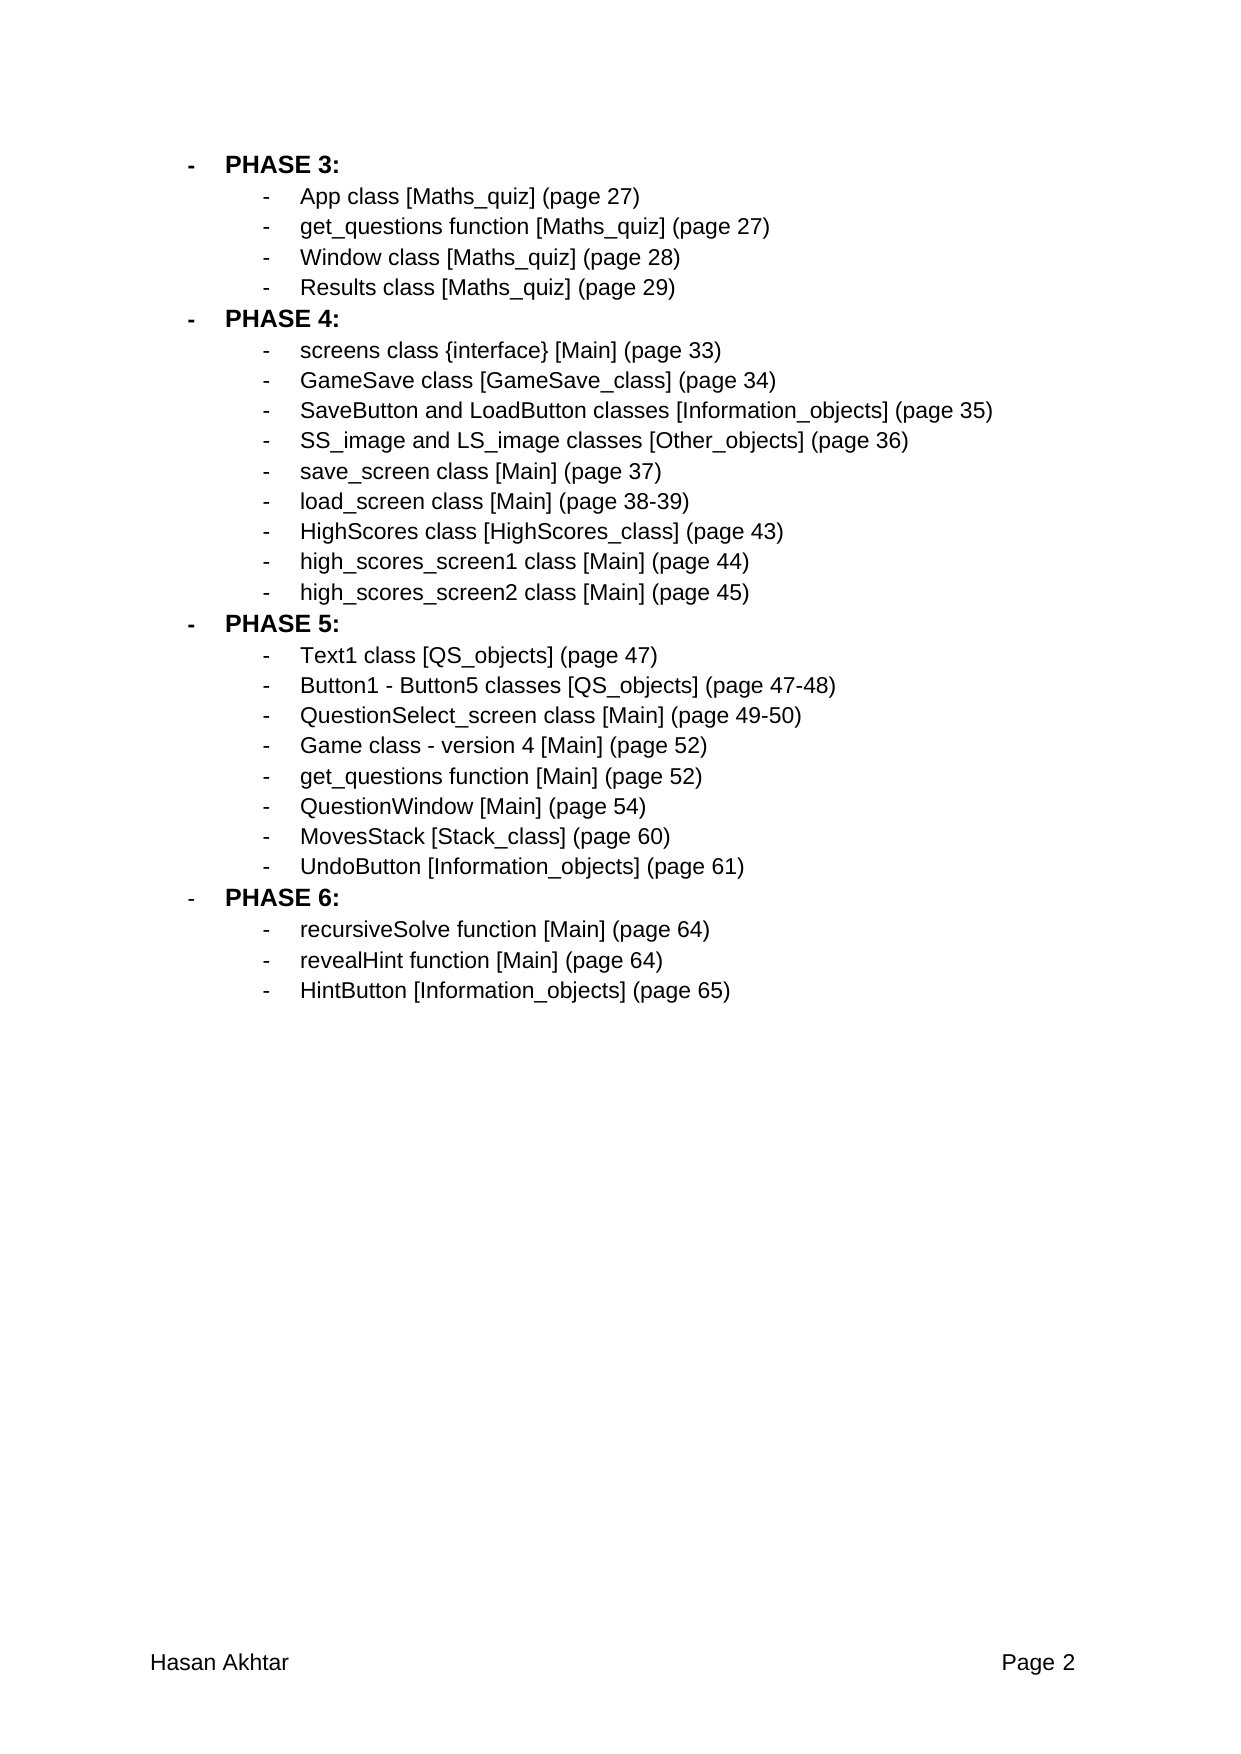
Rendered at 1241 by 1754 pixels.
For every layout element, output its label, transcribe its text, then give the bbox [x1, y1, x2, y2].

list recursiveSolve function [Main] (page 64) [262, 916, 1090, 943]
list PHASE 6: [187, 883, 1090, 912]
list QuestionSelect_screen class [Main] (page 49-50) [262, 702, 1090, 728]
list PHASE 4: [187, 304, 1090, 333]
list load_screen class [Main] (page 38-39) [262, 488, 1090, 514]
list save_screen class [Main] (page 37) [262, 458, 1090, 484]
list Button1 - Button5 classes [QS_objects] (page 47-48) [262, 672, 1090, 698]
list MovesStack [Stack_class] (page 60) [262, 823, 1090, 849]
list HintButton [Information_objects] (page 65) [262, 977, 1090, 1003]
list PHASE 5: [187, 609, 1090, 637]
list Window class [Maths_quiz] (page 28) [262, 243, 1090, 270]
list Game class - version 4 [Main] (page 52) [262, 732, 1090, 759]
list SS_image and LS_image classes [Other_objects] (page 36) [262, 427, 1090, 454]
list get_questions function [Maths_quiz] (page 27) [262, 213, 1090, 239]
list QuestionWindow [Main] (page 54) [262, 793, 1090, 819]
list PHASE 3: [187, 150, 1090, 179]
list GameSave class [GameSave_class] (page 34) [262, 367, 1090, 393]
list revealHint function [Main] (page 64) [262, 947, 1090, 973]
list Results class [Maths_quiz] (page 29) [262, 274, 1090, 300]
list HighScores class [HighScores_class] (page 43) [262, 518, 1090, 544]
list Text1 class [QS_objects] (page 47) [262, 642, 1090, 668]
list App class [Maths_quiz] (page 27) [262, 183, 1090, 209]
list get_questions function [Main] (page 52) [262, 763, 1090, 789]
list UndoButton [Information_objects] (page 61) [262, 853, 1090, 879]
list SaveButton and LoadButton classes [Information_objects] (page 35) [262, 397, 1090, 424]
list high_scores_screen2 class [Main] (page 45) [262, 578, 1090, 605]
list high_scores_screen1 class [Main] (page 44) [262, 548, 1090, 575]
list screens class {interface} [Main] (page 33) [262, 337, 1090, 363]
